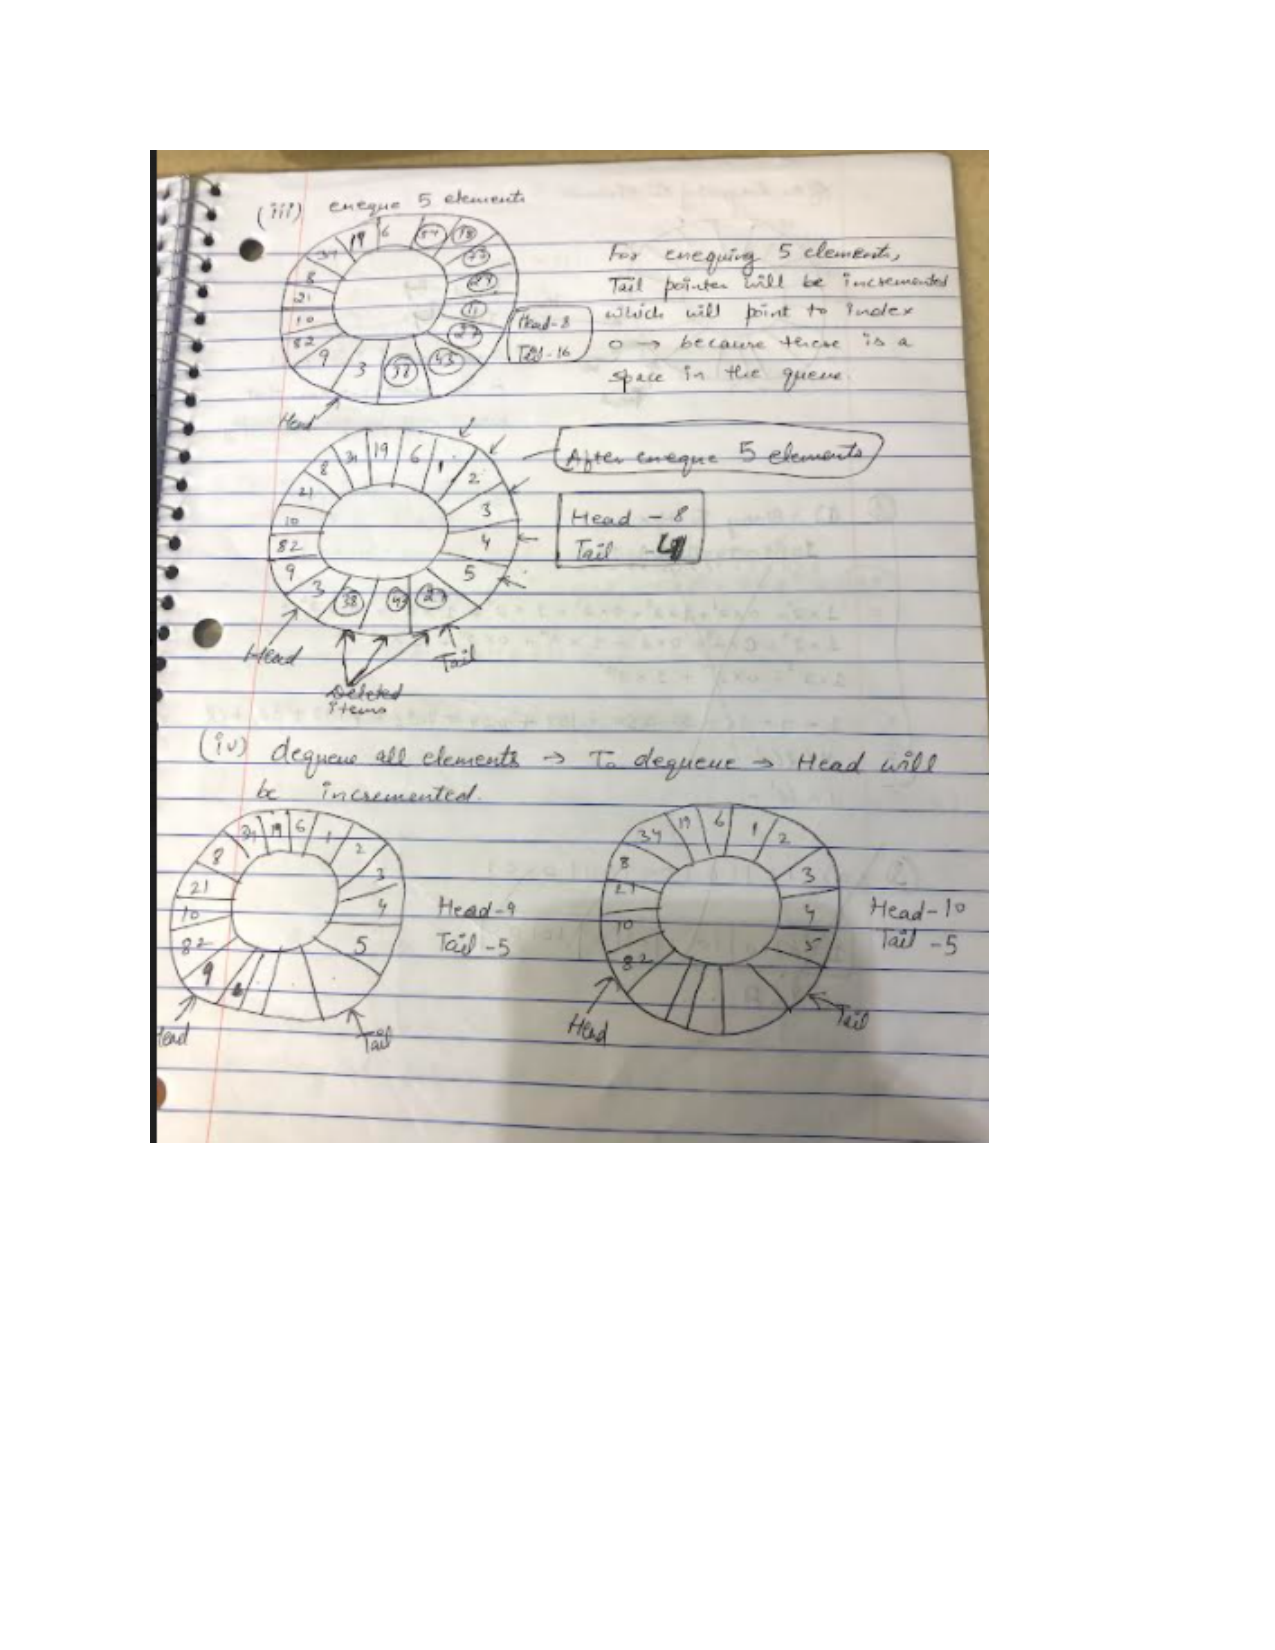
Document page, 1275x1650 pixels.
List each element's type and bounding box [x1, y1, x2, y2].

picture [150, 150, 989, 1143]
